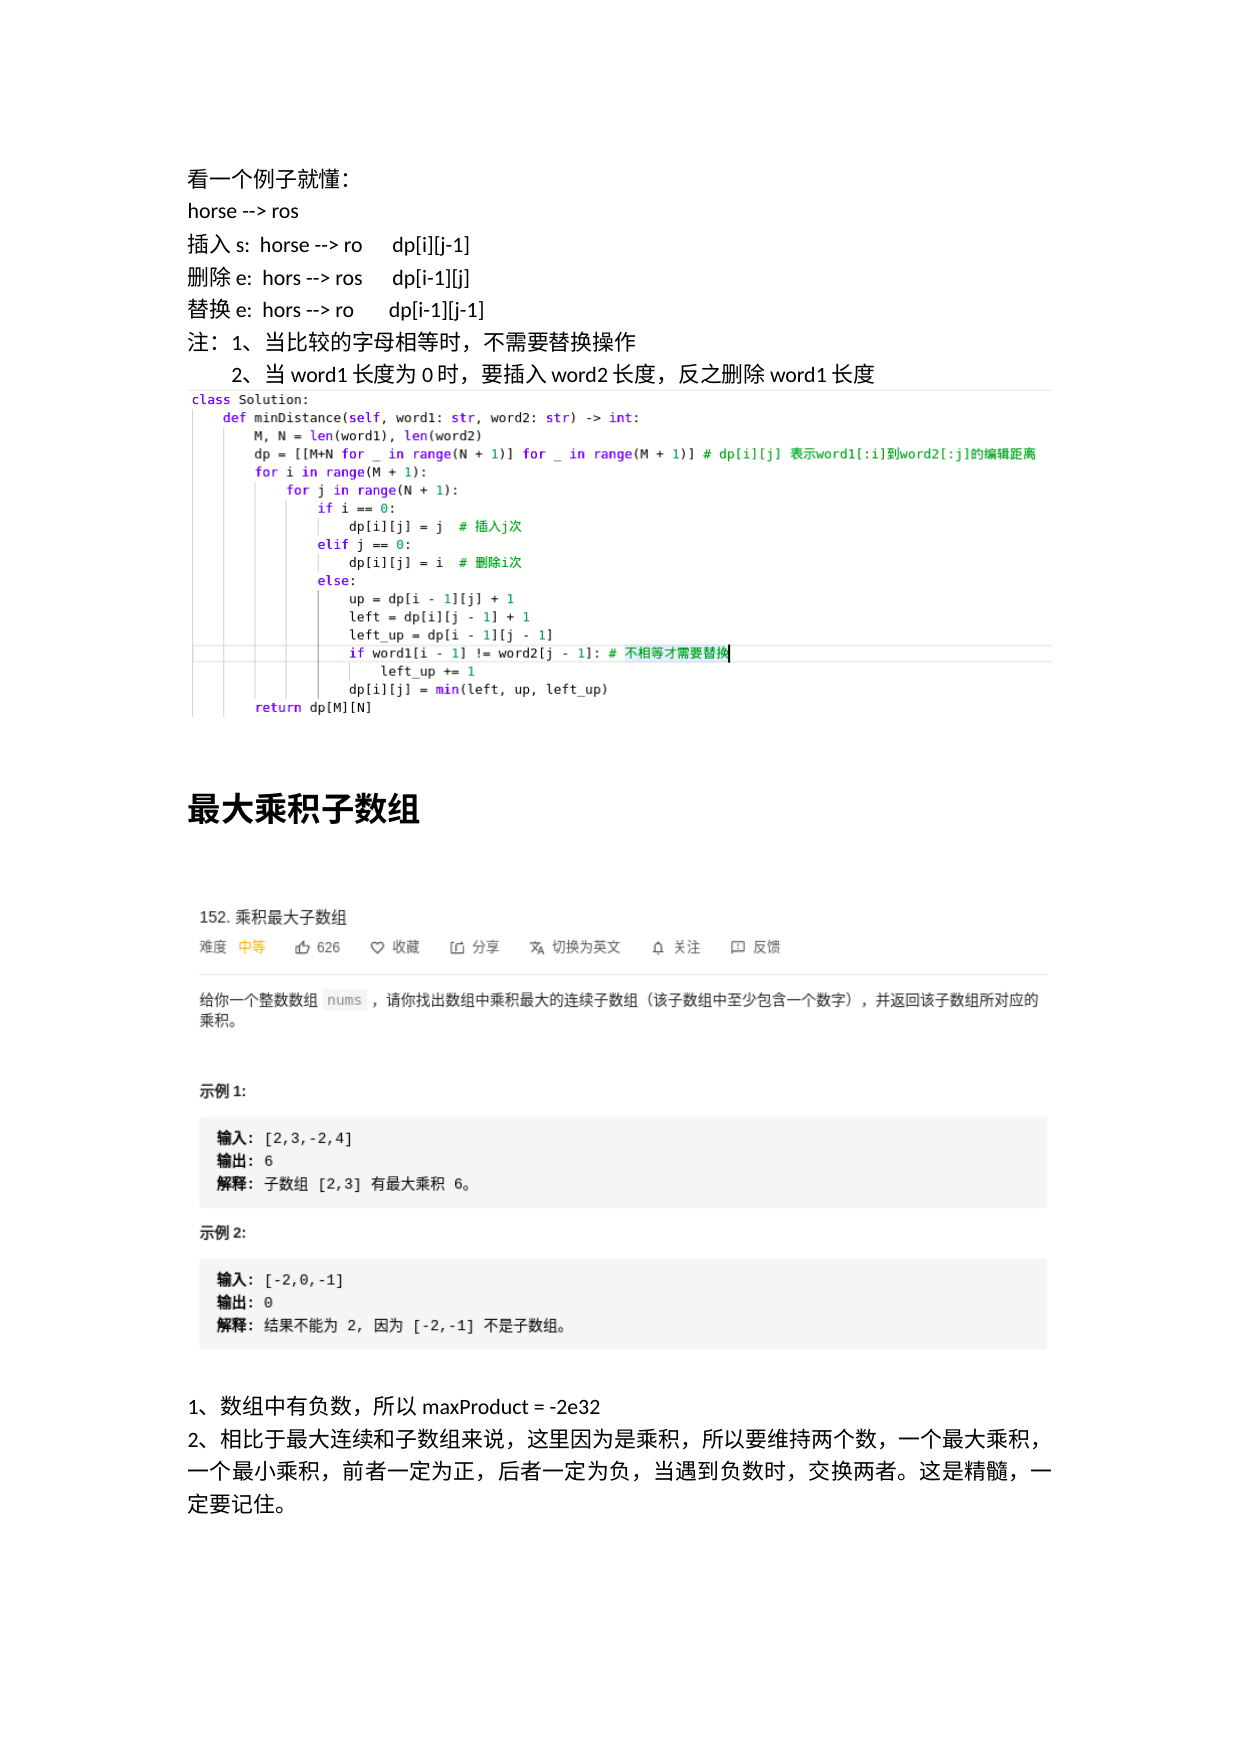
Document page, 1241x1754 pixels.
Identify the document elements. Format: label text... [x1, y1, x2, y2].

picture [187, 901, 1053, 1360]
text 替换e: hors --> ro dp[i-1][j-1] [187, 292, 1053, 324]
picture [187, 389, 1053, 725]
list 数组中有负数，所以maxProduct = -2e32 [187, 1389, 1053, 1421]
text 删除e: hors --> ros dp[i-1][j] [187, 259, 1053, 292]
list 相比于最大连续和子数组来说，这里因为是乘积，所以要维持两个数，一个最大乘积，一个最小乘积，前者一定为正，后者一定为负，当遇到负数时，交换两者。这是精髓，一定要记住。 [187, 1421, 1053, 1519]
subtitle 最大乘积子数组 [187, 774, 1053, 839]
text horse --> ros [187, 194, 1053, 227]
list 当word1长度为0时，要插入word2长度，反之删除word1长度 [187, 357, 1053, 389]
text 注：1、当比较的字母相等时，不需要替换操作 [187, 324, 1053, 357]
text 插入s: horse --> ro dp[i][j-1] [187, 227, 1053, 259]
text 看一个例子就懂： [187, 162, 1053, 194]
